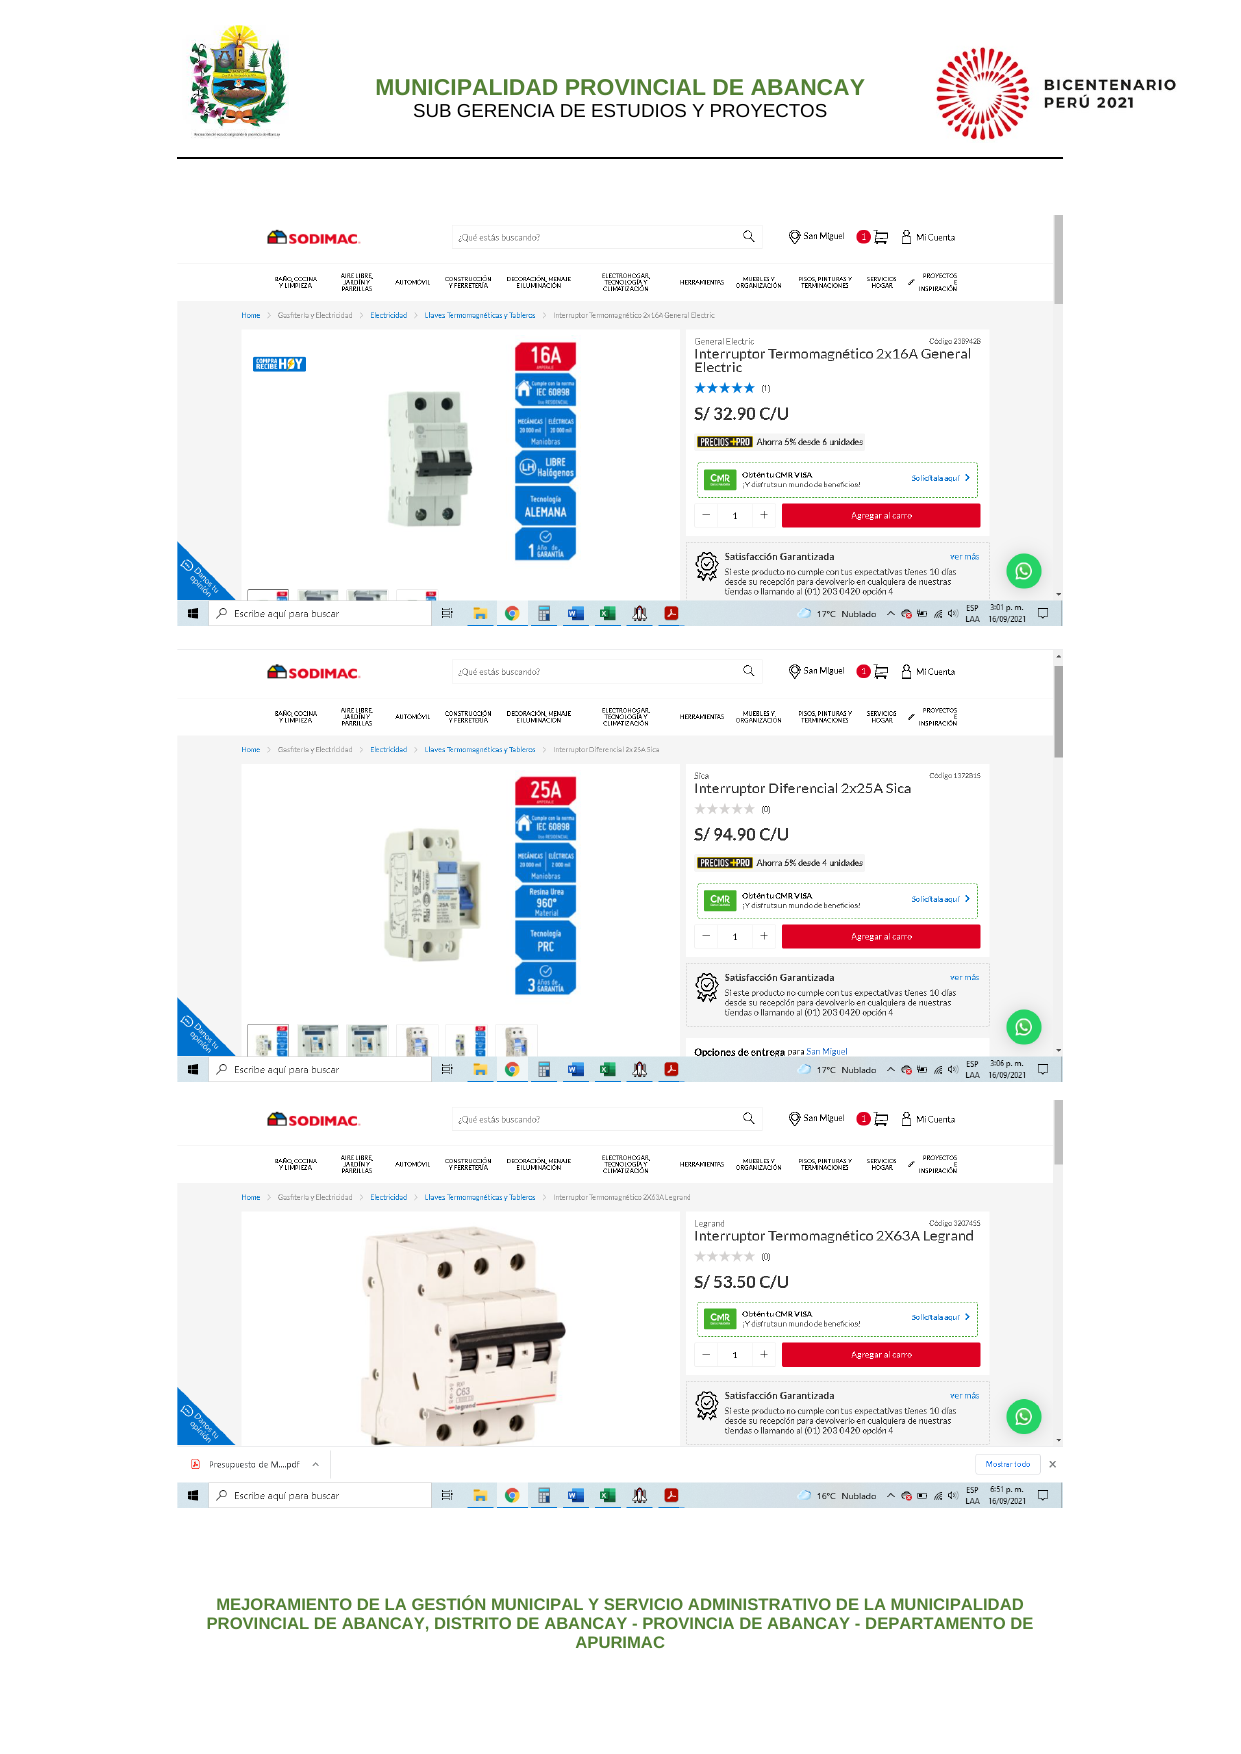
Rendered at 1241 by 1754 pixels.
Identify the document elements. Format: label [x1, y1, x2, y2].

picture [177, 1100, 1063, 1508]
picture [177, 25, 290, 141]
picture [177, 644, 1063, 1082]
picture [928, 37, 1181, 143]
picture [177, 215, 1063, 626]
